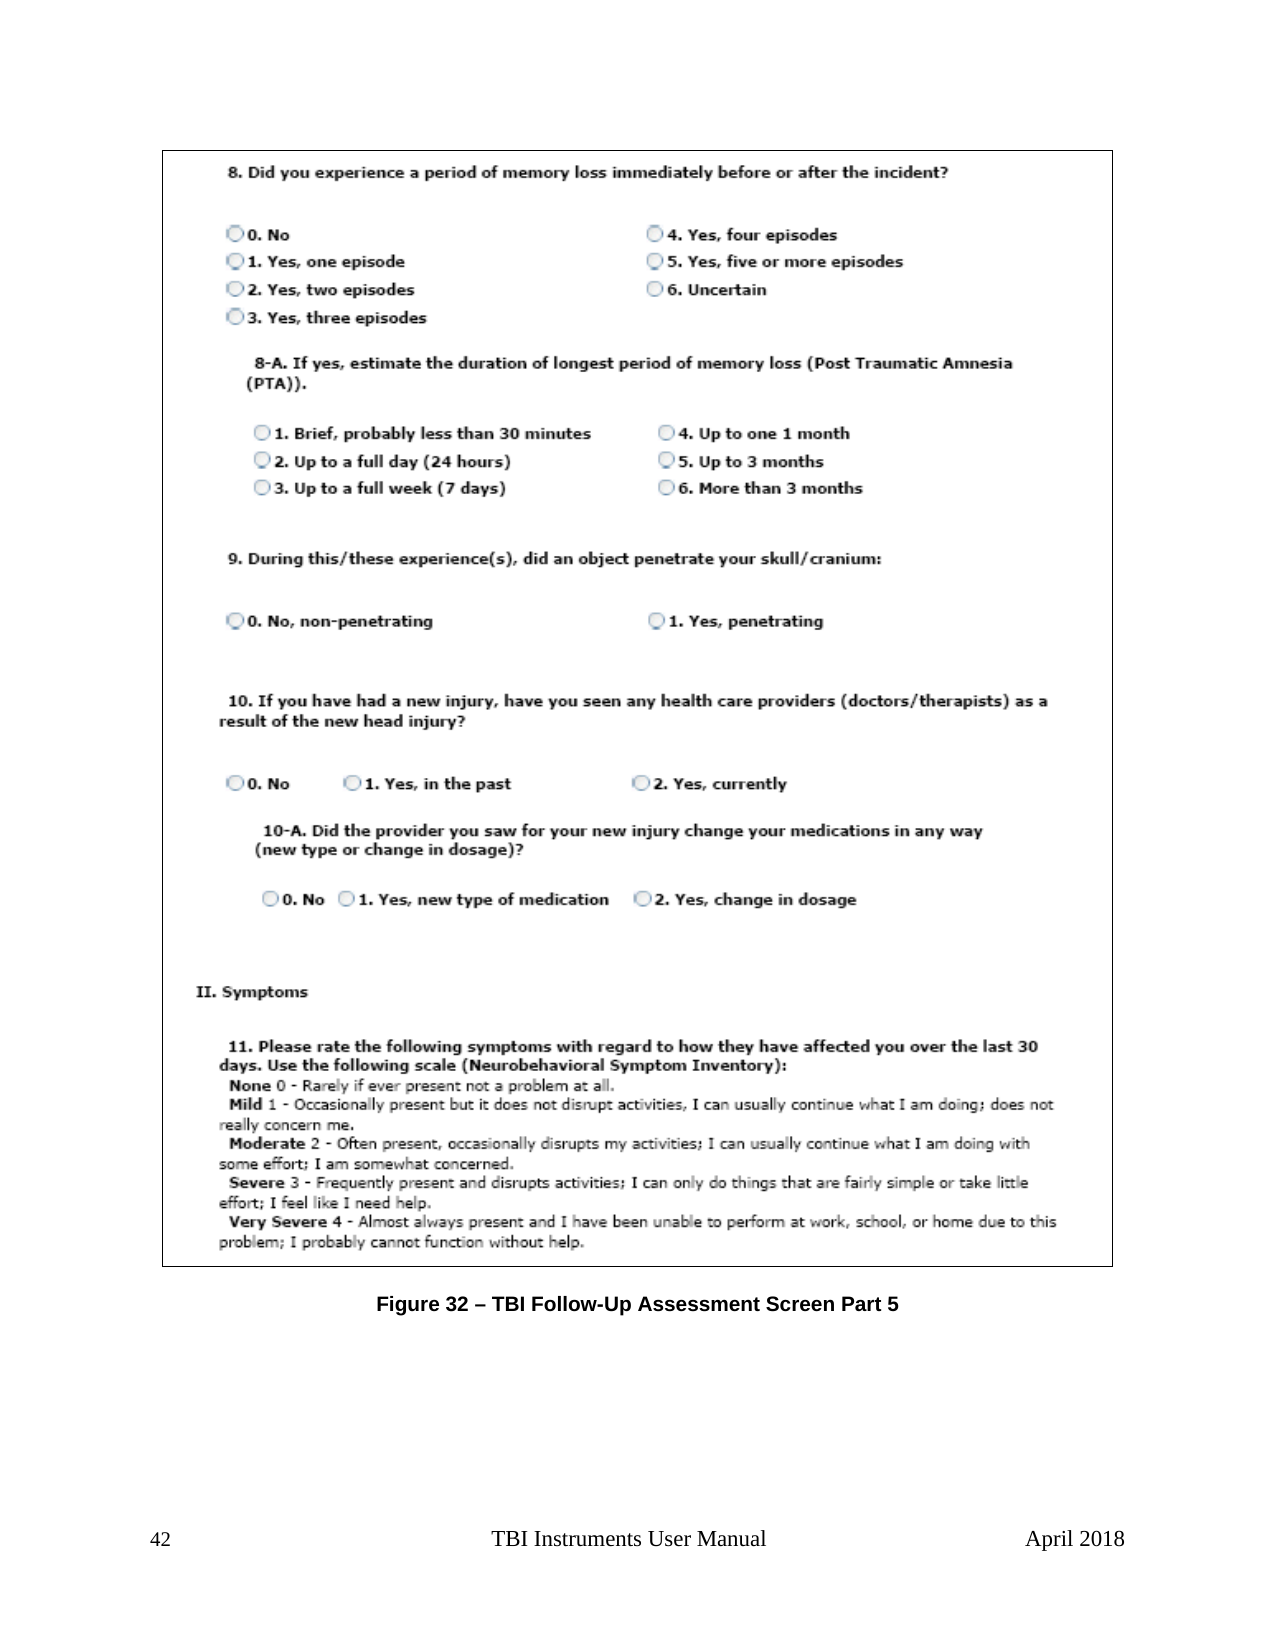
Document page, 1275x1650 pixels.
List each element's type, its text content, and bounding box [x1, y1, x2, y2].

text Figure 32 – TBI Follow-Up Assessment Screen Part 5 [150, 1292, 1125, 1316]
